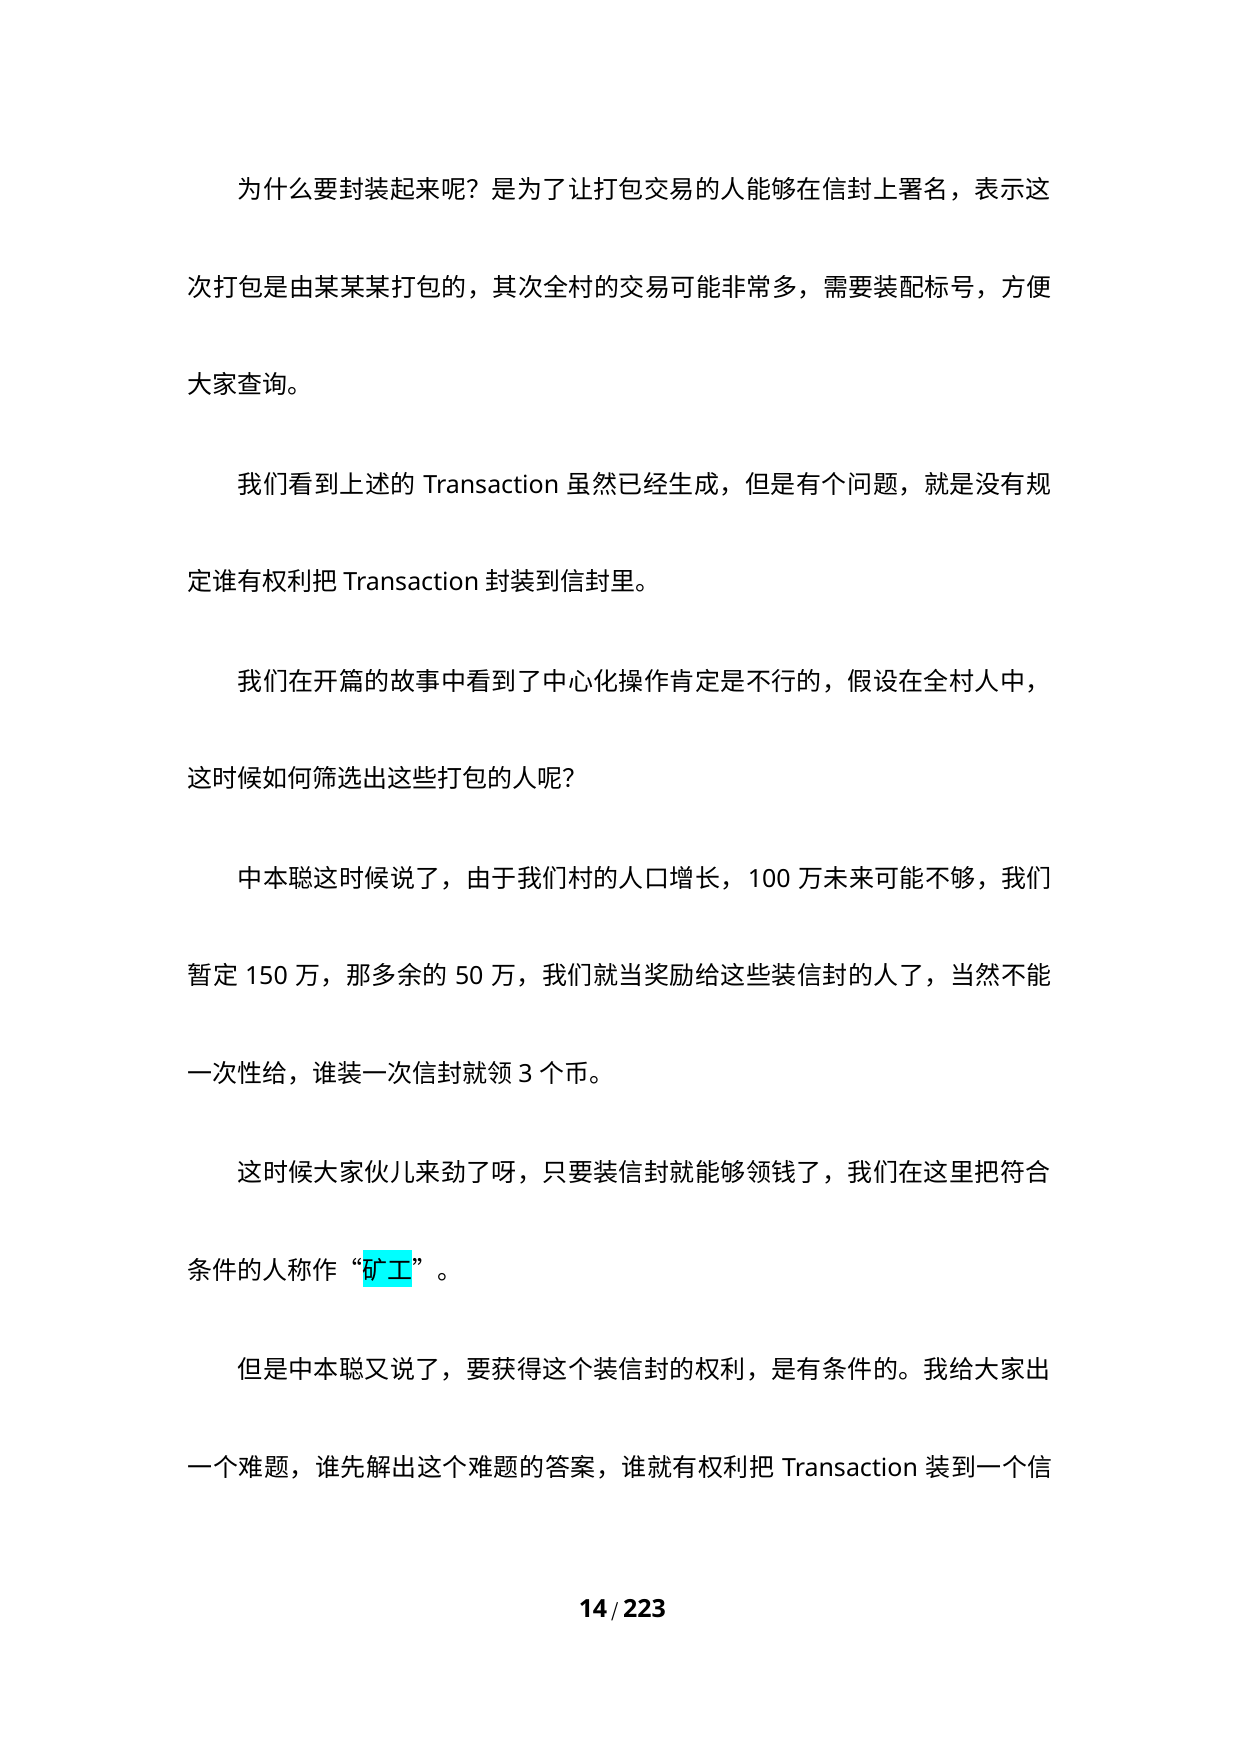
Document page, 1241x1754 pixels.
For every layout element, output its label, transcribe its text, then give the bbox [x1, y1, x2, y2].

text 这时候大家伙儿来劲了呀，只要装信封就能够领钱了，我们在这里把符合条件的人称作“矿工”。 [187, 1138, 1053, 1301]
text 我们在开篇的故事中看到了中心化操作肯定是不行的，假设在全村人中，这时候如何筛选出这些打包的人呢？ [187, 647, 1053, 809]
text 中本聪这时候说了，由于我们村的人口增长，100 万未来可能不够，我们暂定 150 万，那多余的 50 万，我们就当奖励给这些装信封的人了，当然不能一次性给，谁装一次信封就领 3 个币。 [187, 844, 1053, 1104]
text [187, 1335, 1053, 1498]
text 我们看到上述的 Transaction 虽然已经生成，但是有个问题，就是没有规定谁有权利把 Transaction 封装到信封里。 [187, 450, 1053, 612]
text 为什么要封装起来呢？是为了让打包交易的人能够在信封上署名，表示这次打包是由某某某打包的，其次全村的交易可能非常多，需要装配标号，方便大家查询。 [187, 156, 1053, 416]
